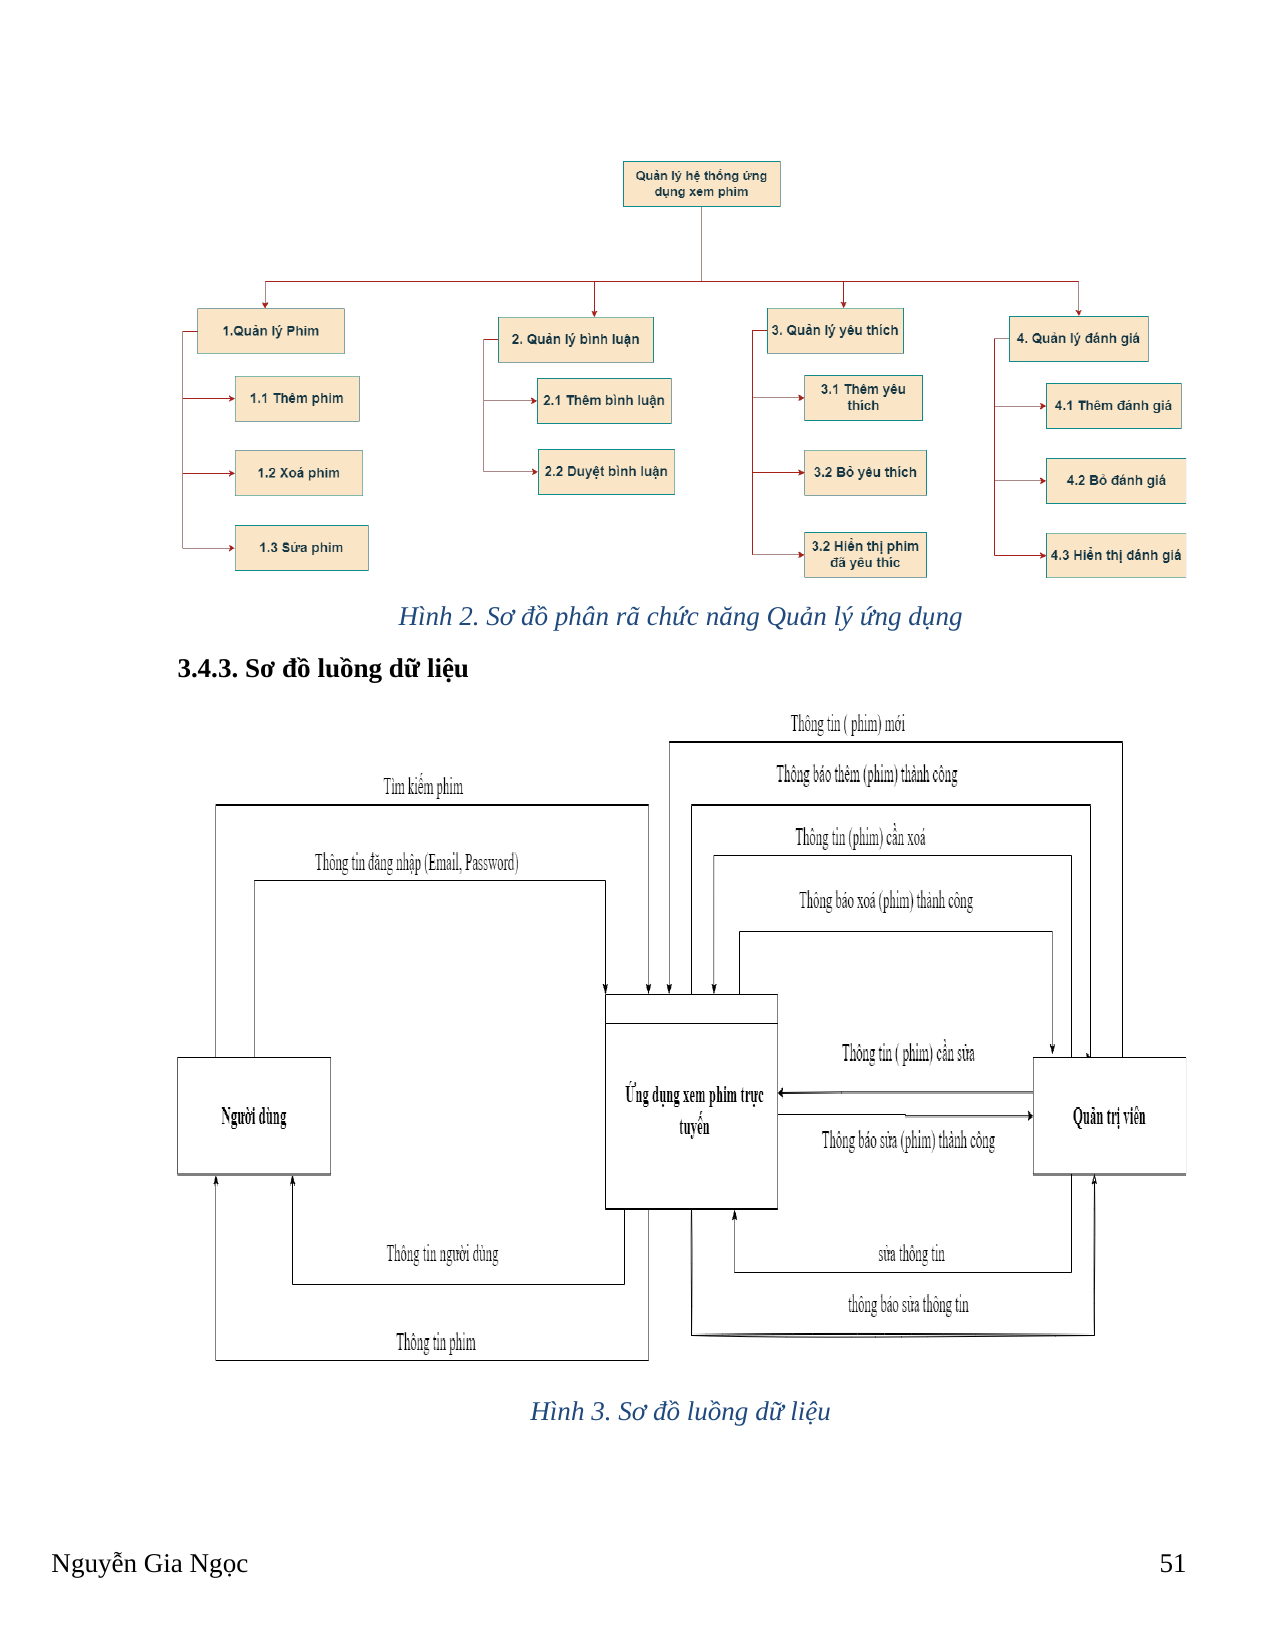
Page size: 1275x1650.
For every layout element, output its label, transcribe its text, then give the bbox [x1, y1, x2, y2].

text Hình 2. Sơ đồ phân rã chức năng Quản lý ứng dụng [177, 600, 1186, 631]
text Sơ đồ luồng dữ liệu [177, 652, 1186, 683]
picture [177, 161, 1187, 578]
picture [177, 704, 1187, 1373]
text Hình 3. Sơ đồ luồng dữ liệu [177, 1394, 1186, 1426]
